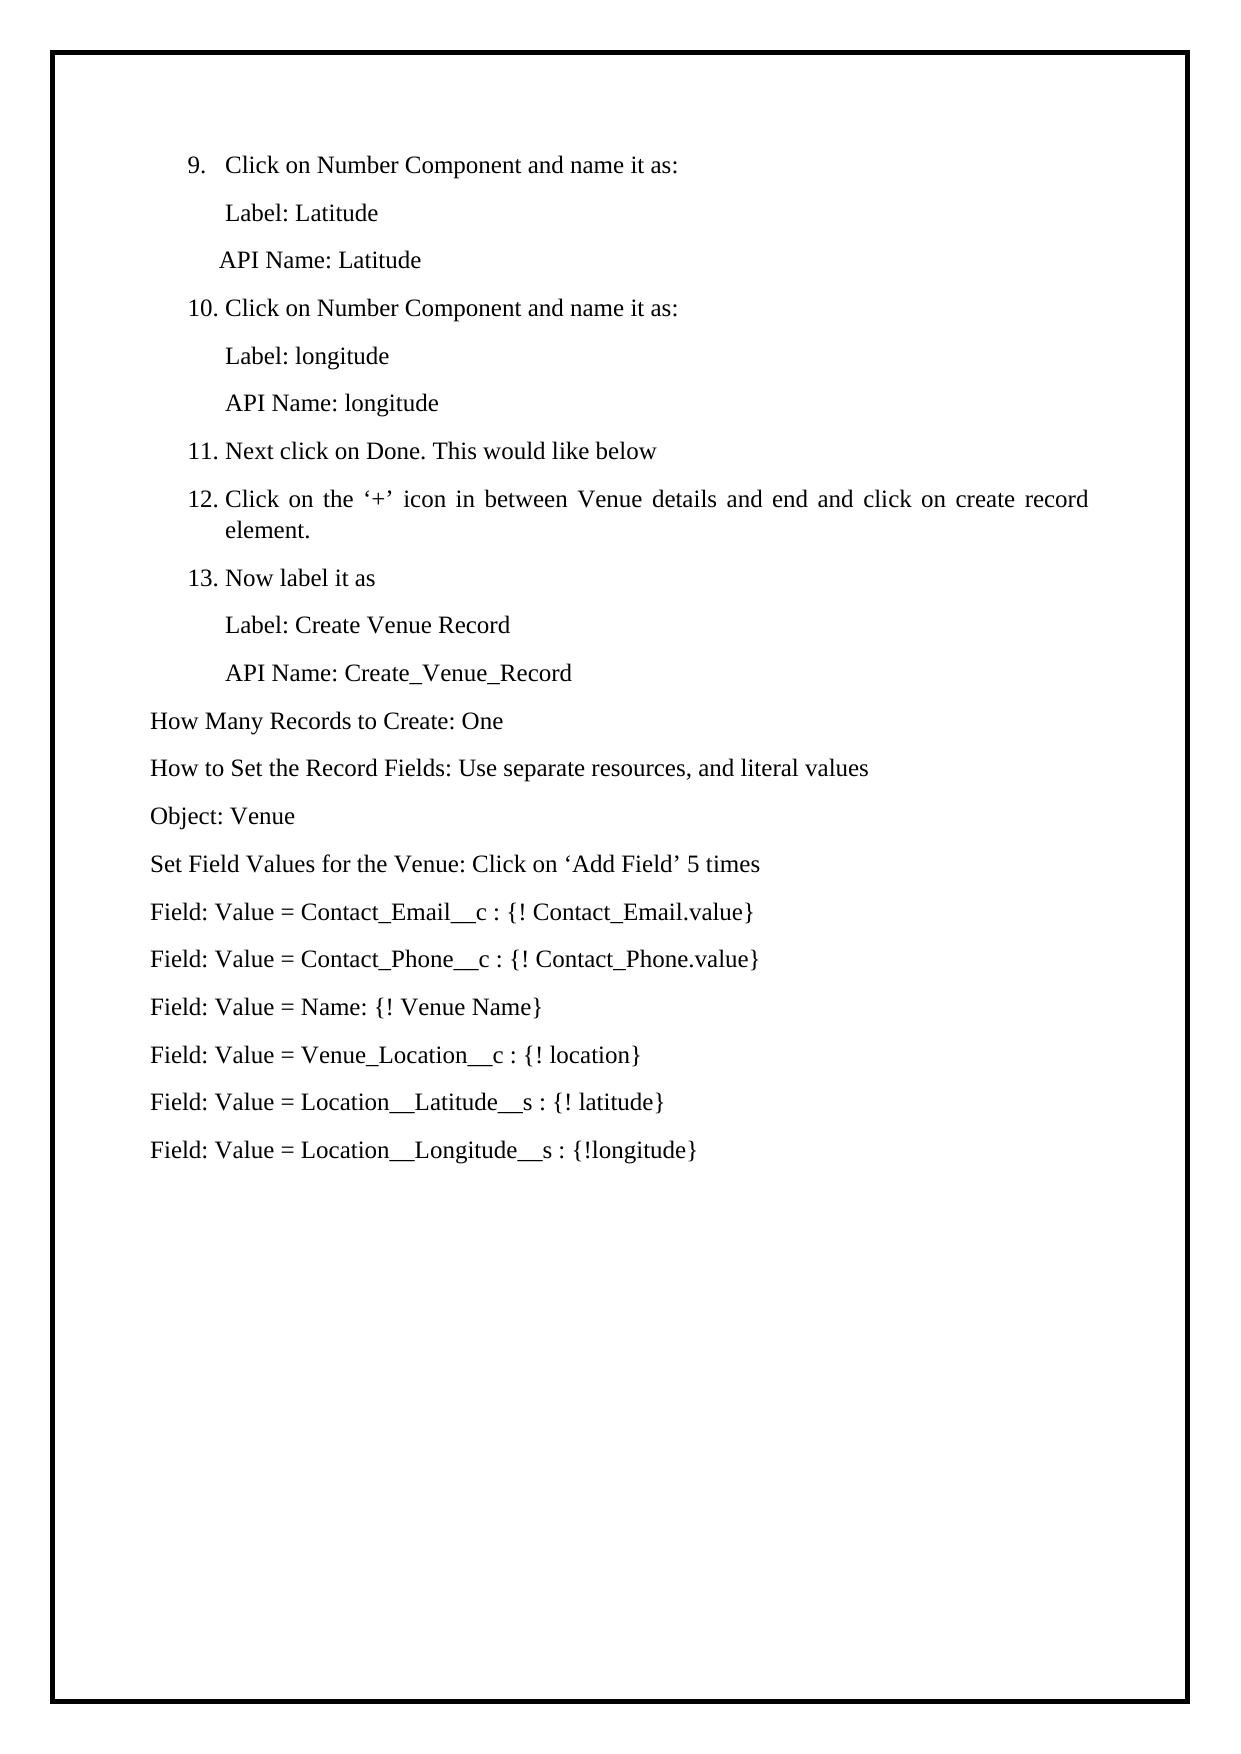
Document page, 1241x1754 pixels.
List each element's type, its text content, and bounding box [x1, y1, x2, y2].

text Label: Create Venue Record [150, 610, 1090, 639]
text Field: Value = Contact_Phone__c : {! Contact_Phone.value} [150, 944, 1090, 973]
text API Name: longitude [150, 388, 1090, 417]
text Field: Value = Name: {! Venue Name} [150, 992, 1090, 1021]
list Now label it as [187, 563, 1090, 591]
text Label: longitude [150, 341, 1090, 369]
text Label: Latitude [150, 198, 1090, 226]
text How Many Records to Create: One [150, 706, 1090, 734]
list Next click on Done. This would like below [187, 436, 1090, 465]
text How to Set the Record Fields: Use separate resources, and literal values [150, 753, 1090, 782]
text Field: Value = Contact_Email__c : {! Contact_Email.value} [150, 897, 1090, 925]
list Click on the ‘+’ icon in between Venue details and end and click on create record element. [187, 484, 1090, 544]
text Set Field Values for the Venue: Click on ‘Add Field’ 5 times [150, 849, 1090, 878]
text API Name: Create_Venue_Record [150, 658, 1090, 687]
list Click on Number Component and name it as: [187, 150, 1090, 179]
list Click on Number Component and name it as: [187, 293, 1090, 322]
text Field: Value = Location__Latitude__s : {! latitude} [150, 1087, 1090, 1116]
text API Name: Latitude [150, 245, 1090, 274]
text Field: Value = Location__Longitude__s : {!longitude} [150, 1135, 1090, 1164]
text Field: Value = Venue_Location__c : {! location} [150, 1040, 1090, 1068]
text Object: Venue [150, 801, 1090, 830]
